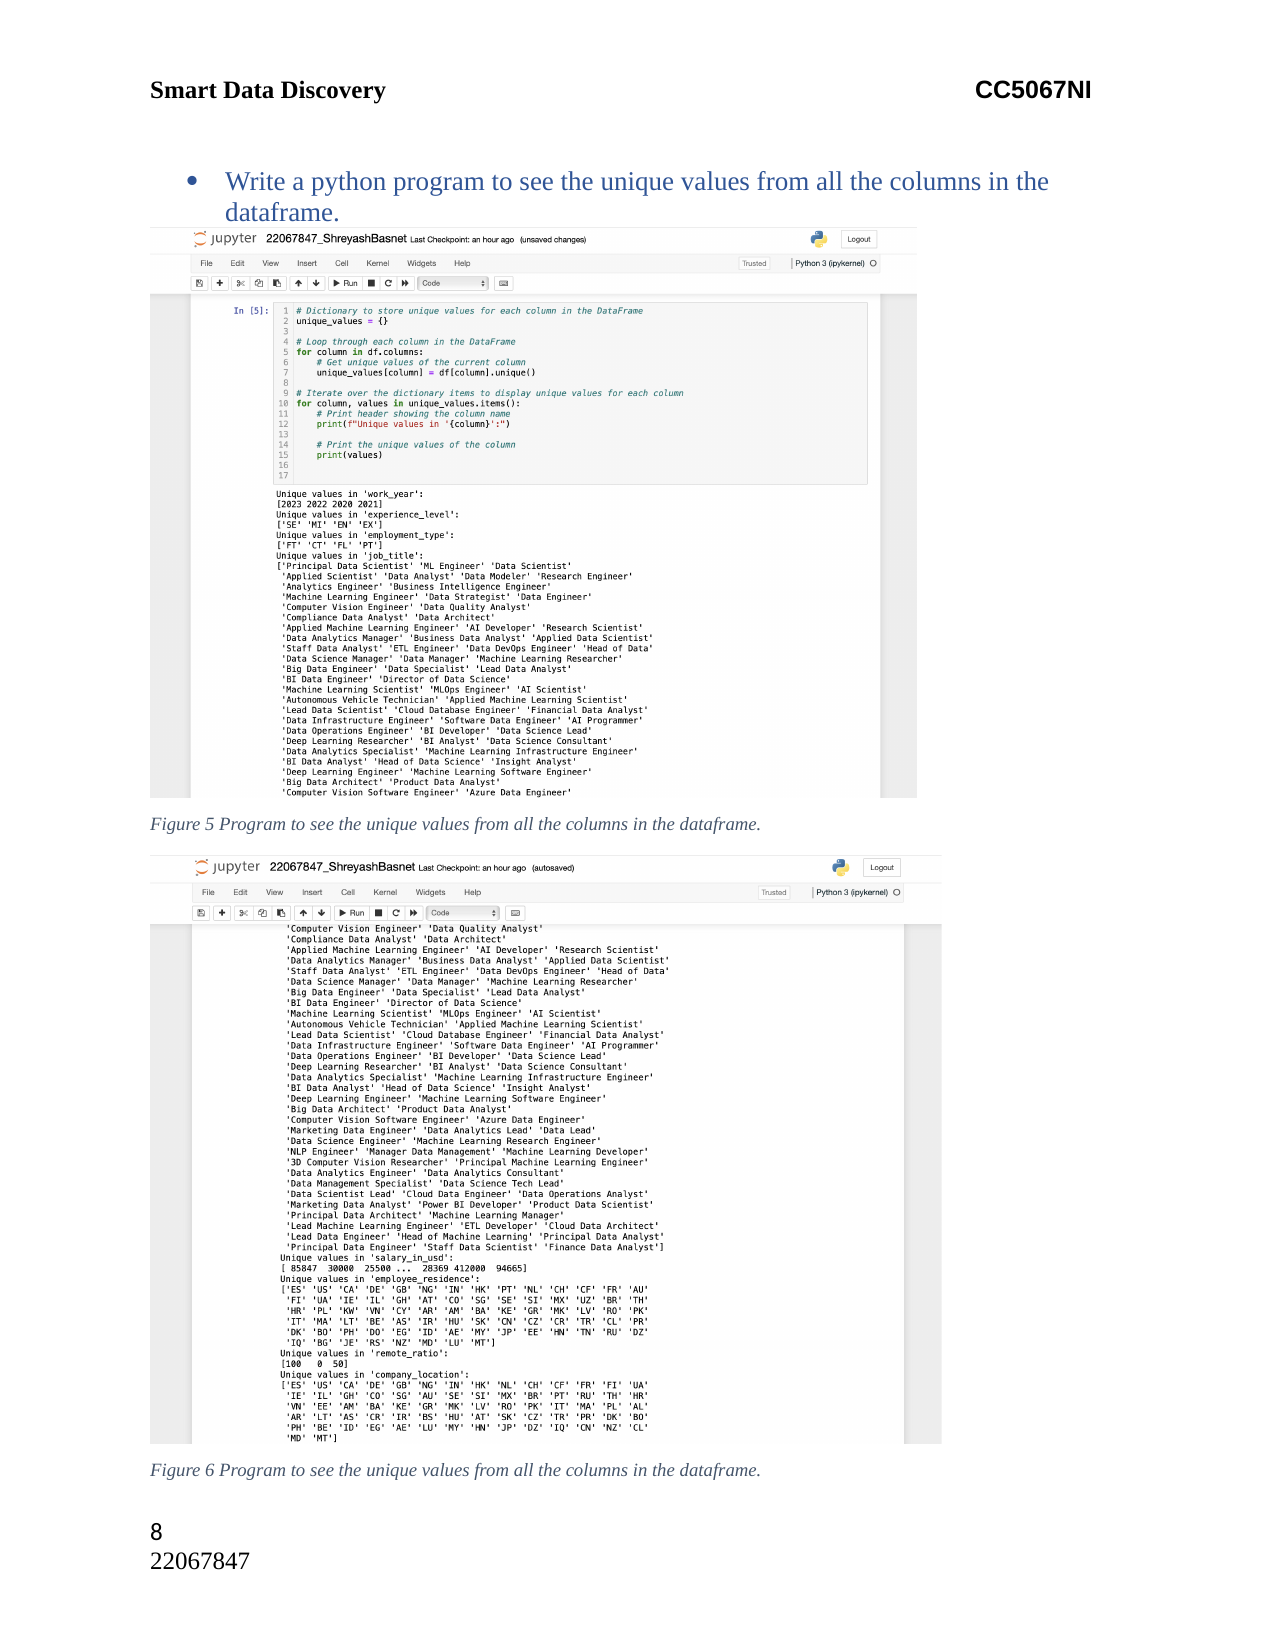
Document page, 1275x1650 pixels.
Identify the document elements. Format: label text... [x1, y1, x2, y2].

subtitle Write a python program to see the unique values from all the columns in the dataframe. [187, 165, 1125, 227]
picture [150, 855, 942, 1444]
picture [150, 227, 917, 798]
text Figure 5 Program to see the unique values from all the columns in the dataframe. [150, 813, 1125, 834]
text Figure 6 Program to see the unique values from all the columns in the dataframe. [150, 1459, 1125, 1481]
